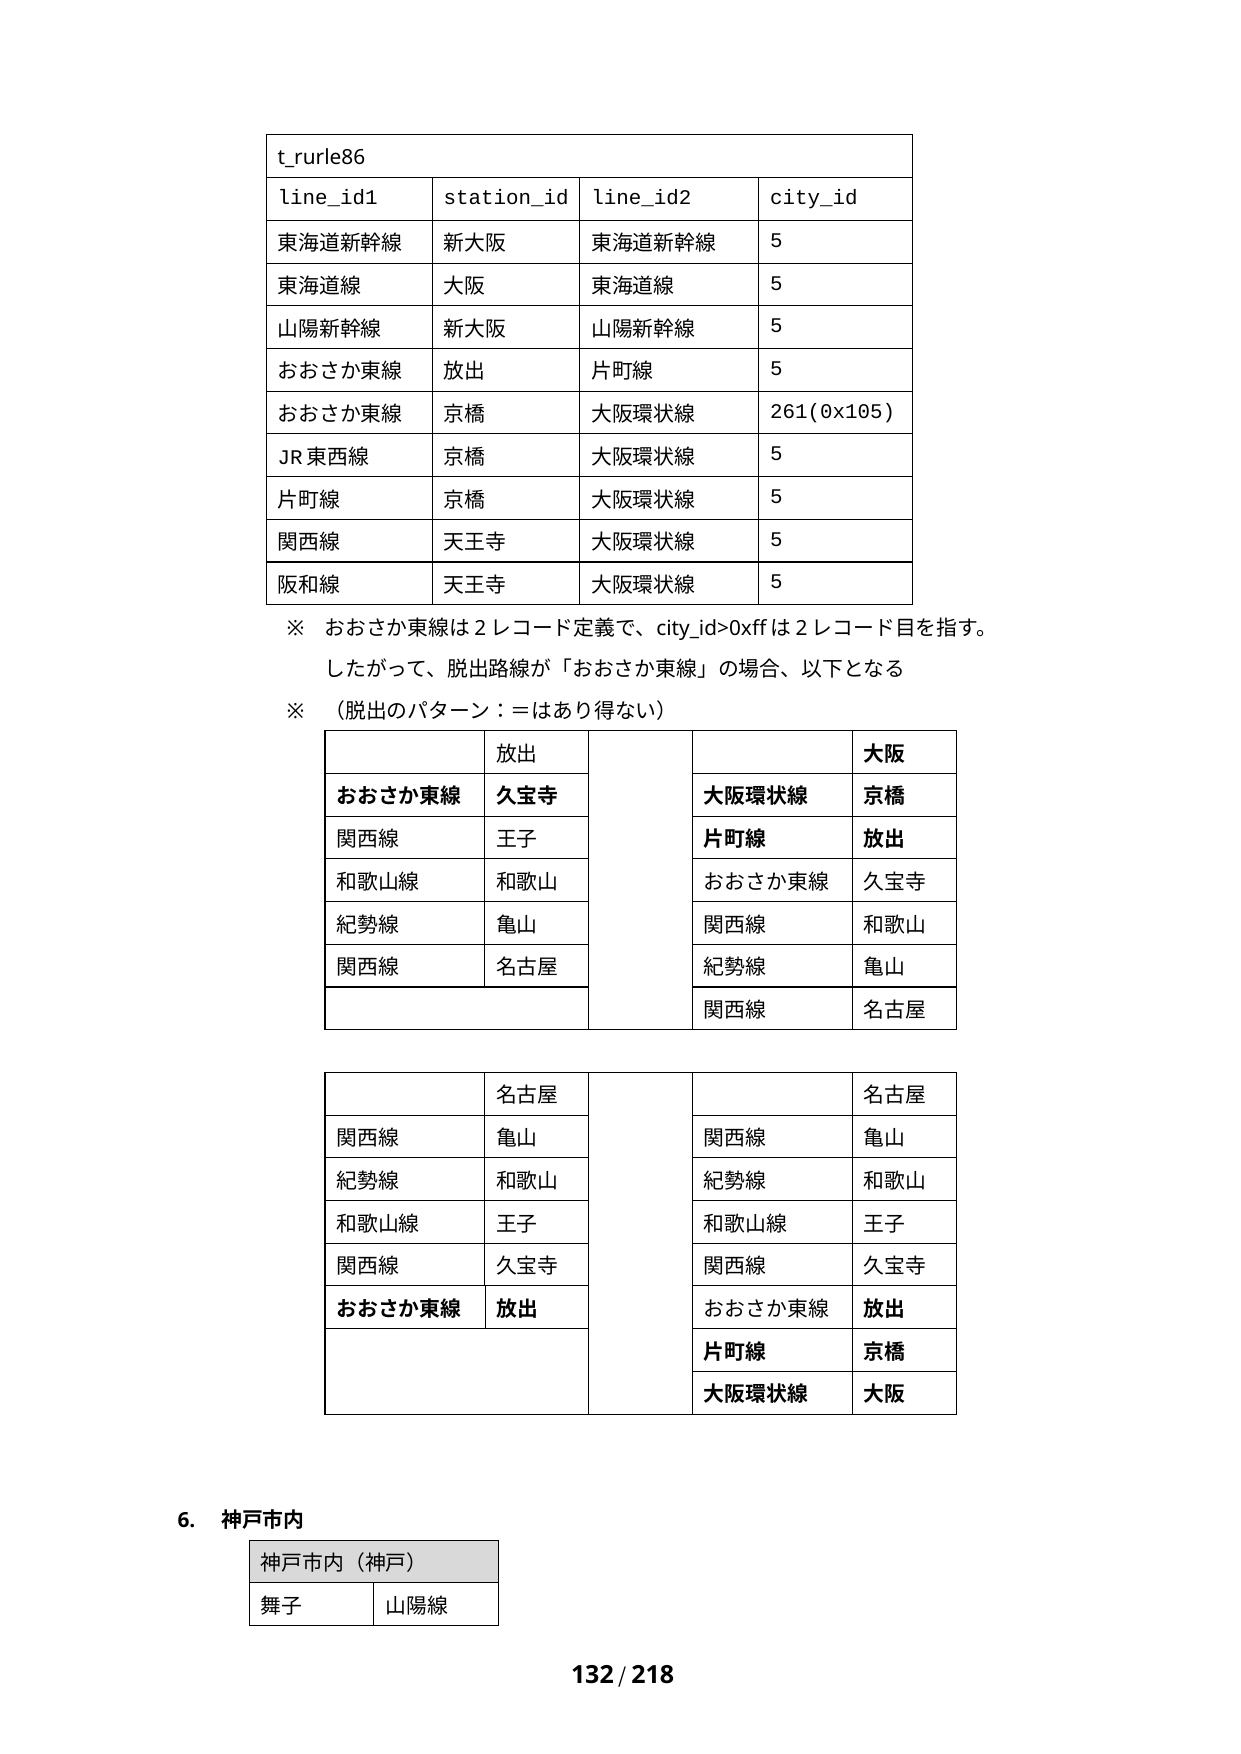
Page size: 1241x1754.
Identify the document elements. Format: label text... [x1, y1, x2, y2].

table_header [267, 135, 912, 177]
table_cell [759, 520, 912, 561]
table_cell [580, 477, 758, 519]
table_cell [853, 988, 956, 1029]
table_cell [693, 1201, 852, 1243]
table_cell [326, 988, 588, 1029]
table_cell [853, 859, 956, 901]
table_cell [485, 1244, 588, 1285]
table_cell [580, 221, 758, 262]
list おおさか東線は2レコード定義で、city_id>0xffは2レコード目を指す。 したがって、脱出路線が「おおさか東線」の場合、以下となる [287, 605, 1063, 688]
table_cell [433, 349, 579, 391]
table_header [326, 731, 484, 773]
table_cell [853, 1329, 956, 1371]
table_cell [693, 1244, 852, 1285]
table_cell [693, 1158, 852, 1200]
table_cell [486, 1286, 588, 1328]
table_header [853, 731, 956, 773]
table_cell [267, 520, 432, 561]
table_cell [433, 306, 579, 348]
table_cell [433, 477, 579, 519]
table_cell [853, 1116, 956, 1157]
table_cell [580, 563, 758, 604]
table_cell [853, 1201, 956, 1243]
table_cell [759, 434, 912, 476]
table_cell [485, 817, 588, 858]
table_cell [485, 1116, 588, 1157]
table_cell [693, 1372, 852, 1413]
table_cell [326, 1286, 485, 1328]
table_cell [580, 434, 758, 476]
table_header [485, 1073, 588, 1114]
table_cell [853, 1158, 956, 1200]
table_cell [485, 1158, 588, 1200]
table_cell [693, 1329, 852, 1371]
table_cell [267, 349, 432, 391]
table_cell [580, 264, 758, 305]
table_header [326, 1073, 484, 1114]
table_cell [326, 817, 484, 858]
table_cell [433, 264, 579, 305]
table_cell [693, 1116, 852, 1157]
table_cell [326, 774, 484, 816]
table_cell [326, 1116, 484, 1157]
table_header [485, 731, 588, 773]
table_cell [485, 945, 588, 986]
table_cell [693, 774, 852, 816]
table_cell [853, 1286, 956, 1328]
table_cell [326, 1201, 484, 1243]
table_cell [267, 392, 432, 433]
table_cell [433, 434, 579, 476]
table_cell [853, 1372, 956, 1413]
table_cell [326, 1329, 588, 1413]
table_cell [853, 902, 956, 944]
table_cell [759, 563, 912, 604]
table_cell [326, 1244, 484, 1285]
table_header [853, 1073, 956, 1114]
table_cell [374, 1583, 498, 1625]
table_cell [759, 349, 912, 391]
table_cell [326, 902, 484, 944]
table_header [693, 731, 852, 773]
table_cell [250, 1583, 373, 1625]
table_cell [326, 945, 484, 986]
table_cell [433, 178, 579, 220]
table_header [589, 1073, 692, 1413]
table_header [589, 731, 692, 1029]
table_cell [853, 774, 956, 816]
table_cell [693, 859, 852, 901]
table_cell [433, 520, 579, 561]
subtitle 神戸市内 [177, 1498, 1063, 1539]
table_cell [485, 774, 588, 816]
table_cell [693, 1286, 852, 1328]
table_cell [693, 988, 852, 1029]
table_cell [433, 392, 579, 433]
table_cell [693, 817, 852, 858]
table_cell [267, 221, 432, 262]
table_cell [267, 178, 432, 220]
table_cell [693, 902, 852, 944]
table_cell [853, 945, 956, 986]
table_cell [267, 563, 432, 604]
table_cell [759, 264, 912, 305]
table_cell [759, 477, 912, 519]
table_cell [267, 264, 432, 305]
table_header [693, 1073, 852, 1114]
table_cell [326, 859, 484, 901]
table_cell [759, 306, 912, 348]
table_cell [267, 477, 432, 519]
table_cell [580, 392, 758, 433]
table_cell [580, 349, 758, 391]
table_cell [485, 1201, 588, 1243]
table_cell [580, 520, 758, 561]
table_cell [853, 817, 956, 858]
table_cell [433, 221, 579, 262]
list （脱出のパターン：＝はあり得ない） [287, 688, 1063, 730]
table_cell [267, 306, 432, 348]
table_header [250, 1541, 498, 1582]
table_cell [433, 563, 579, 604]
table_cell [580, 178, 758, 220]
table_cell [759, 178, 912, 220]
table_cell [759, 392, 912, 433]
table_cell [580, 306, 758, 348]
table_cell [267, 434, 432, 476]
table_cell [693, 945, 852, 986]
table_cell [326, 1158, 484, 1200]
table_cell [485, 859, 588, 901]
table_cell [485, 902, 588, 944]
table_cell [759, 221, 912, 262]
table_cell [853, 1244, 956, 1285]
